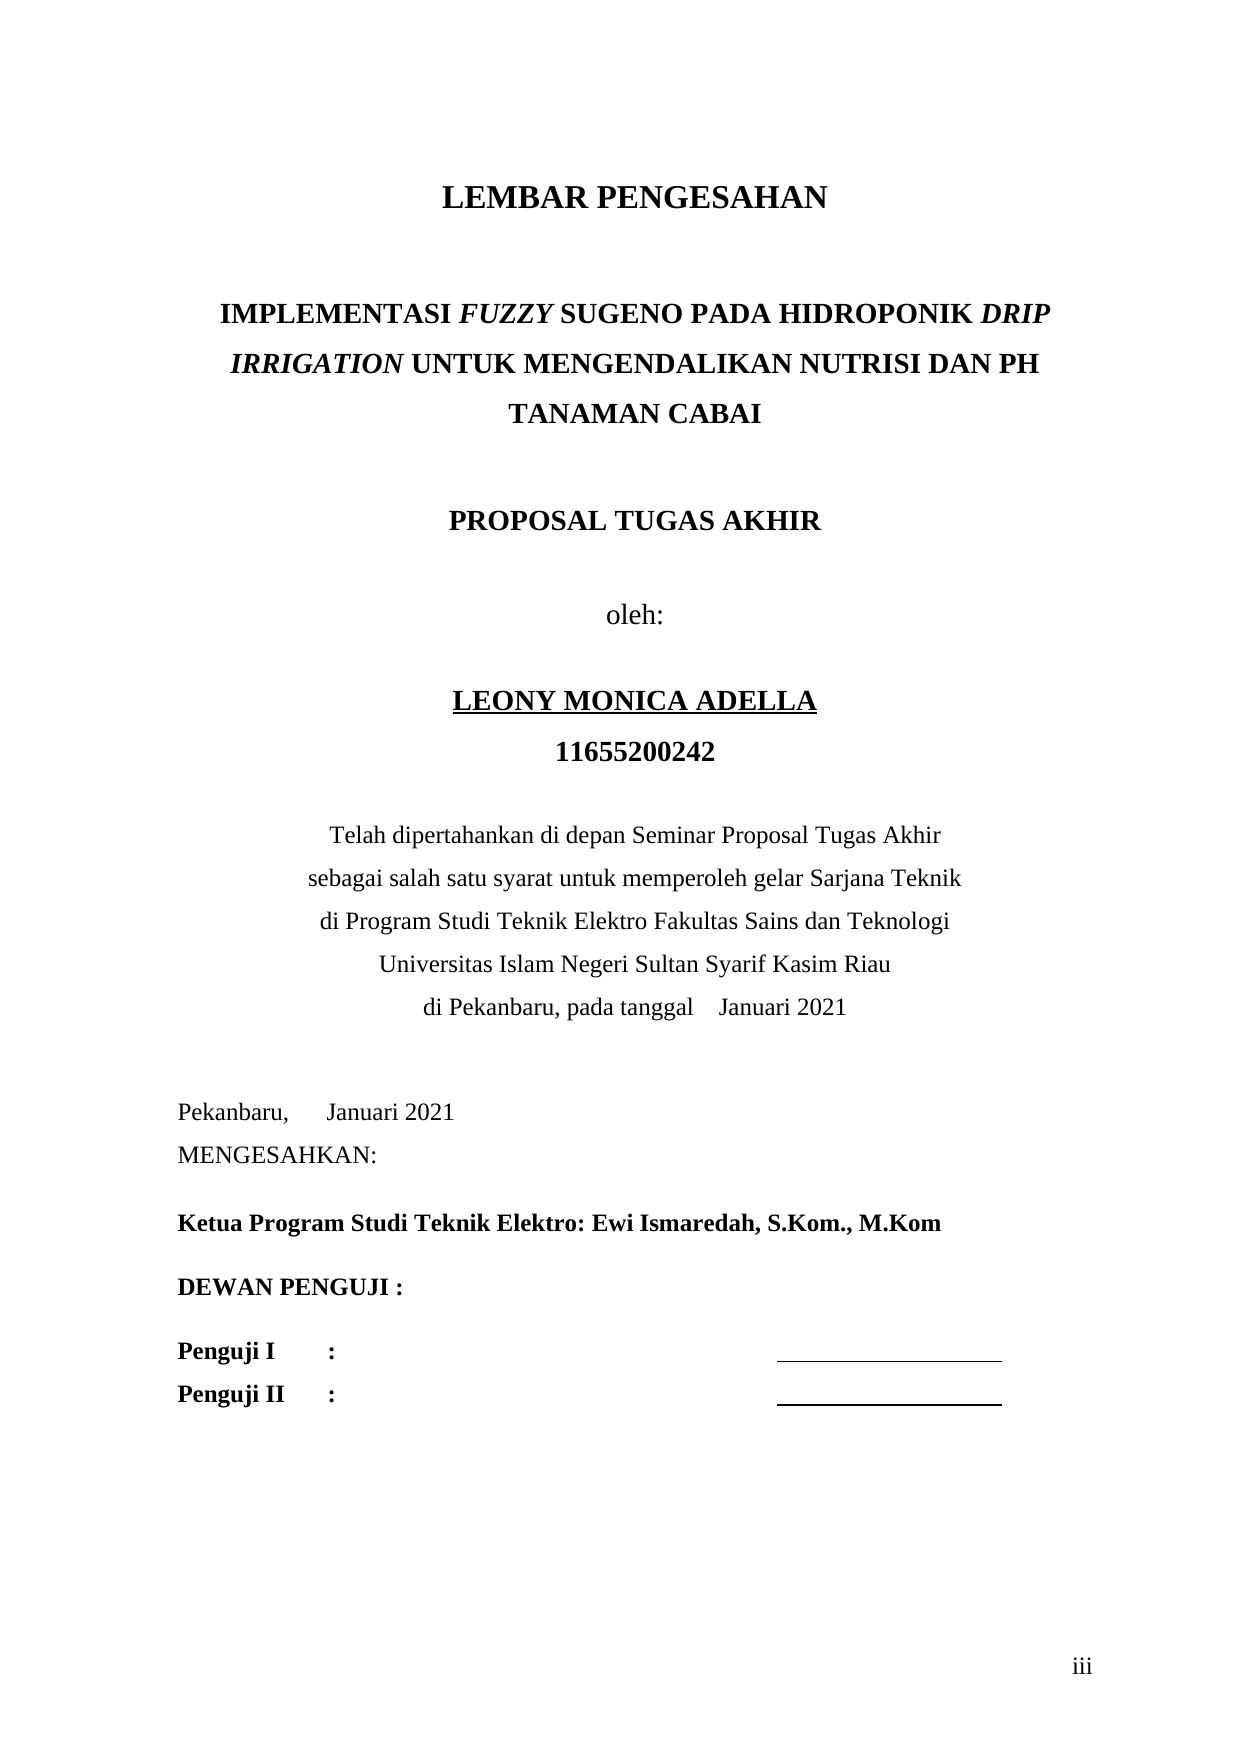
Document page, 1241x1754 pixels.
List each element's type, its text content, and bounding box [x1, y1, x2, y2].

text di Pekanbaru, pada tanggal Januari 2021 [177, 992, 1092, 1021]
text LEONY MONICA ADELLA [177, 683, 1092, 717]
text di Program Studi Teknik Elektro Fakultas Sains dan Teknologi [177, 906, 1092, 935]
text PROPOSAL TUGAS AKHIR [177, 503, 1092, 537]
text oleh: [177, 597, 1092, 631]
text DEWAN PENGUJI : [177, 1272, 1092, 1301]
text Penguji I : [177, 1336, 1092, 1365]
text Pekanbaru, Januari 2021 [177, 1097, 1092, 1126]
text Telah dipertahankan di depan Seminar Proposal Tugas Akhir [177, 820, 1092, 849]
text LEMBAR PENGESAHAN [177, 177, 1092, 216]
text Ketua Program Studi Teknik Elektro: Ewi Ismaredah, S.Kom., M.Kom [177, 1208, 1092, 1237]
text MENGESAHKAN: [177, 1140, 1092, 1169]
list IMPLEMENTASI FUZZY SUGENO PADA HIDROPONIK DRIP IRRIGATION UNTUK MENGENDALIKAN NUTRISI DAN PH TANAMAN CABAI [177, 296, 1092, 430]
text Universitas Islam Negeri Sultan Syarif Kasim Riau [177, 949, 1092, 978]
text 11655200242 [177, 734, 1092, 767]
text Penguji II : [177, 1379, 1092, 1408]
text sebagai salah satu syarat untuk memperoleh gelar Sarjana Teknik [177, 863, 1092, 892]
